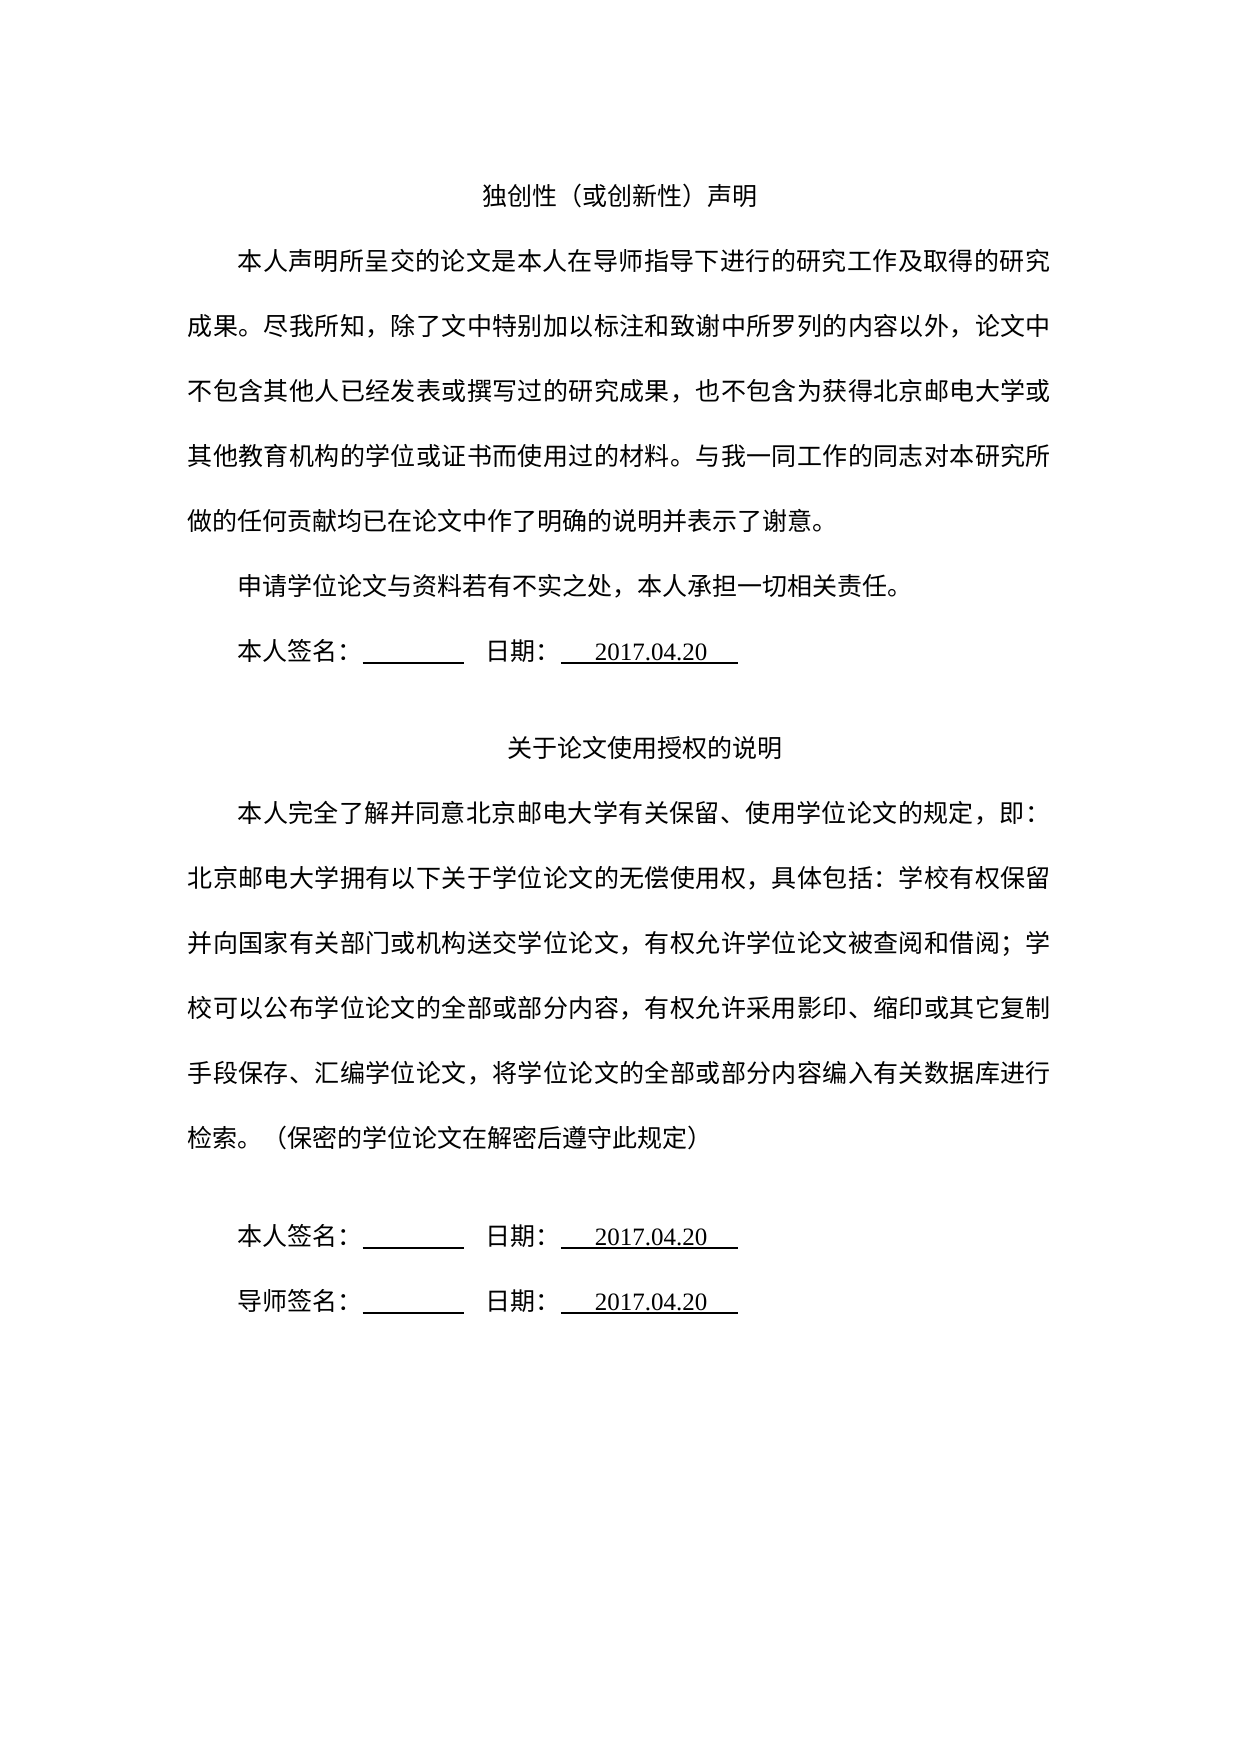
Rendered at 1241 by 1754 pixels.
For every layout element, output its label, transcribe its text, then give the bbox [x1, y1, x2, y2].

text 本人签名： 日期： 2017.04.20 [187, 1202, 1053, 1267]
text 本人签名： 日期： 2017.04.20 [187, 617, 1053, 682]
text 关于论文使用授权的说明 [187, 714, 1053, 779]
text 申请学位论文与资料若有不实之处，本人承担一切相关责任。 [187, 552, 1053, 617]
text 导师签名： 日期： 2017.04.20 [187, 1267, 1053, 1332]
text 本人完全了解并同意北京邮电大学有关保留、使用学位论文的规定，即：北京邮电大学拥有以下关于学位论文的无偿使用权，具体包括：学校有权保留并向国家有关部门或机构送交学位论文，有权允许学位论文被查阅和借阅；学校可以公布学位论文的全部或部分内容，有权允许采用影印、缩印或其它复制手段保存、汇编学位论文，将学位论文的全部或部分内容编入有关数据库进行检索。（保密的学位论文在解密后遵守此规定） [187, 779, 1053, 1169]
text 独创性（或创新性）声明 [187, 162, 1053, 227]
text 本人声明所呈交的论文是本人在导师指导下进行的研究工作及取得的研究成果。尽我所知，除了文中特别加以标注和致谢中所罗列的内容以外，论文中不包含其他人已经发表或撰写过的研究成果，也不包含为获得北京邮电大学或其他教育机构的学位或证书而使用过的材料。与我一同工作的同志对本研究所做的任何贡献均已在论文中作了明确的说明并表示了谢意。 [187, 227, 1053, 552]
